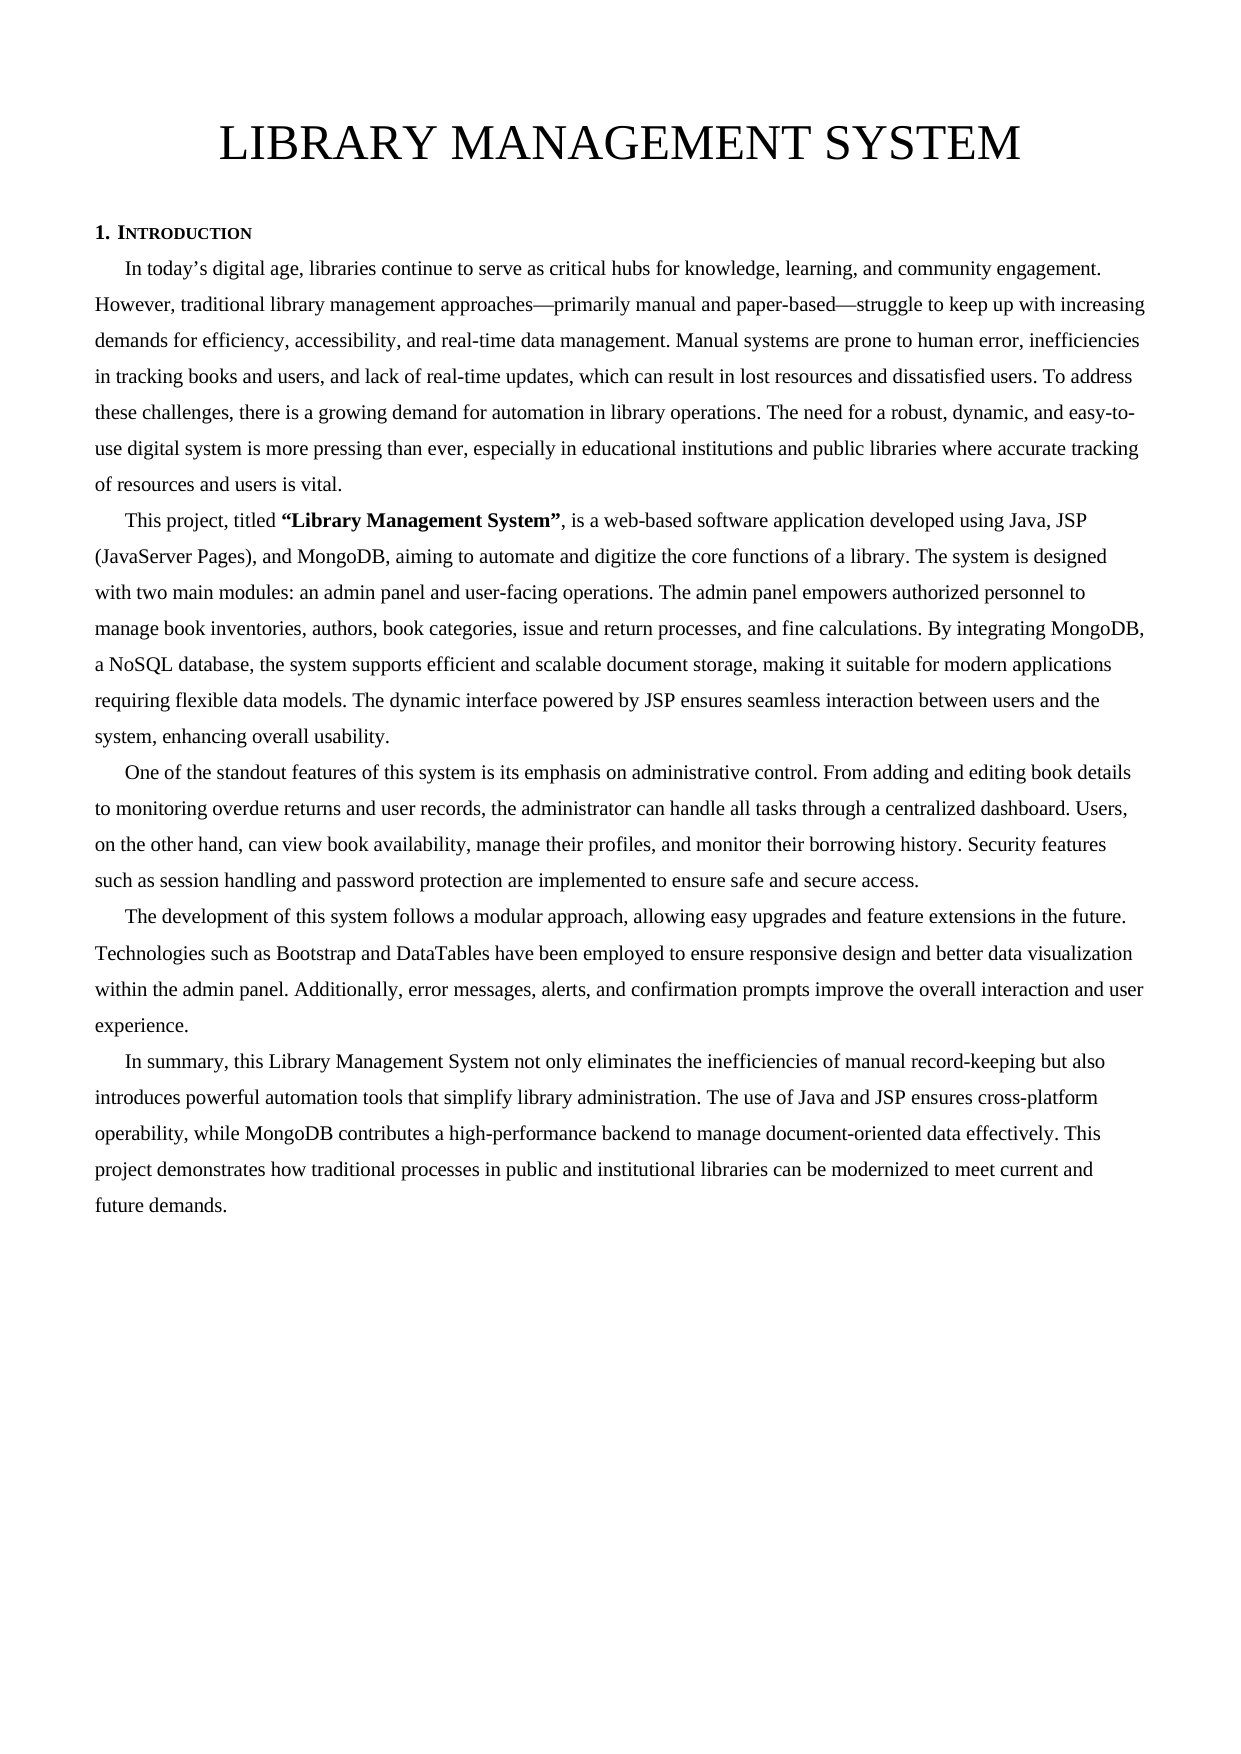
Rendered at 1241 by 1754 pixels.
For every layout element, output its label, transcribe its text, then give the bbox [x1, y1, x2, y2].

text LIBRARY MANAGEMENT SYSTEM [94, 112, 1146, 170]
text One of the standout features of this system is its emphasis on administrative control. From adding and editing book details to monitoring overdue returns and user records, the administrator can handle all tasks through a centralized dashboard. Users, on the other hand, can view book availability, manage their profiles, and monitor their borrowing history. Security features such as session handling and password protection are implemented to ensure safe and secure access. [94, 760, 1146, 892]
text The development of this system follows a modular approach, allowing easy upgrades and feature extensions in the future. Technologies such as Bootstrap and DataTables have been employed to ensure responsive design and better data visualization within the admin panel. Additionally, error messages, alerts, and confirmation prompts improve the overall interaction and user experience. [94, 904, 1146, 1037]
text In summary, this Library Management System not only eliminates the inefficiencies of manual record-keeping but also introduces powerful automation tools that simplify library administration. The use of Java and JSP ensures cross-platform operability, while MongoDB contributes a high-performance backend to manage document-oriented data effectively. This project demonstrates how traditional processes in public and institutional libraries can be modernized to meet current and future demands. [94, 1048, 1146, 1217]
subtitle Introduction [94, 219, 1146, 244]
text In today’s digital age, libraries continue to serve as critical hubs for knowledge, learning, and community engagement. However, traditional library management approaches—primarily manual and paper-based—struggle to keep up with increasing demands for efficiency, accessibility, and real-time data management. Manual systems are prone to human error, inefficiencies in tracking books and users, and lack of real-time updates, which can result in lost resources and dissatisfied users. To address these challenges, there is a growing demand for automation in library operations. The need for a robust, dynamic, and easy-to-use digital system is more pressing than ever, especially in educational institutions and public libraries where accurate tracking of resources and users is vital. [94, 256, 1146, 496]
text This project, titled “Library Management System”, is a web-based software application developed using Java, JSP (JavaServer Pages), and MongoDB, aiming to automate and digitize the core functions of a library. The system is designed with two main modules: an admin panel and user-facing operations. The admin panel empowers authorized personnel to manage book inventories, authors, book categories, issue and return processes, and fine calculations. By integrating MongoDB, a NoSQL database, the system supports efficient and scalable document storage, making it suitable for modern applications requiring flexible data models. The dynamic interface powered by JSP ensures seamless interaction between users and the system, enhancing overall usability. [94, 508, 1146, 748]
